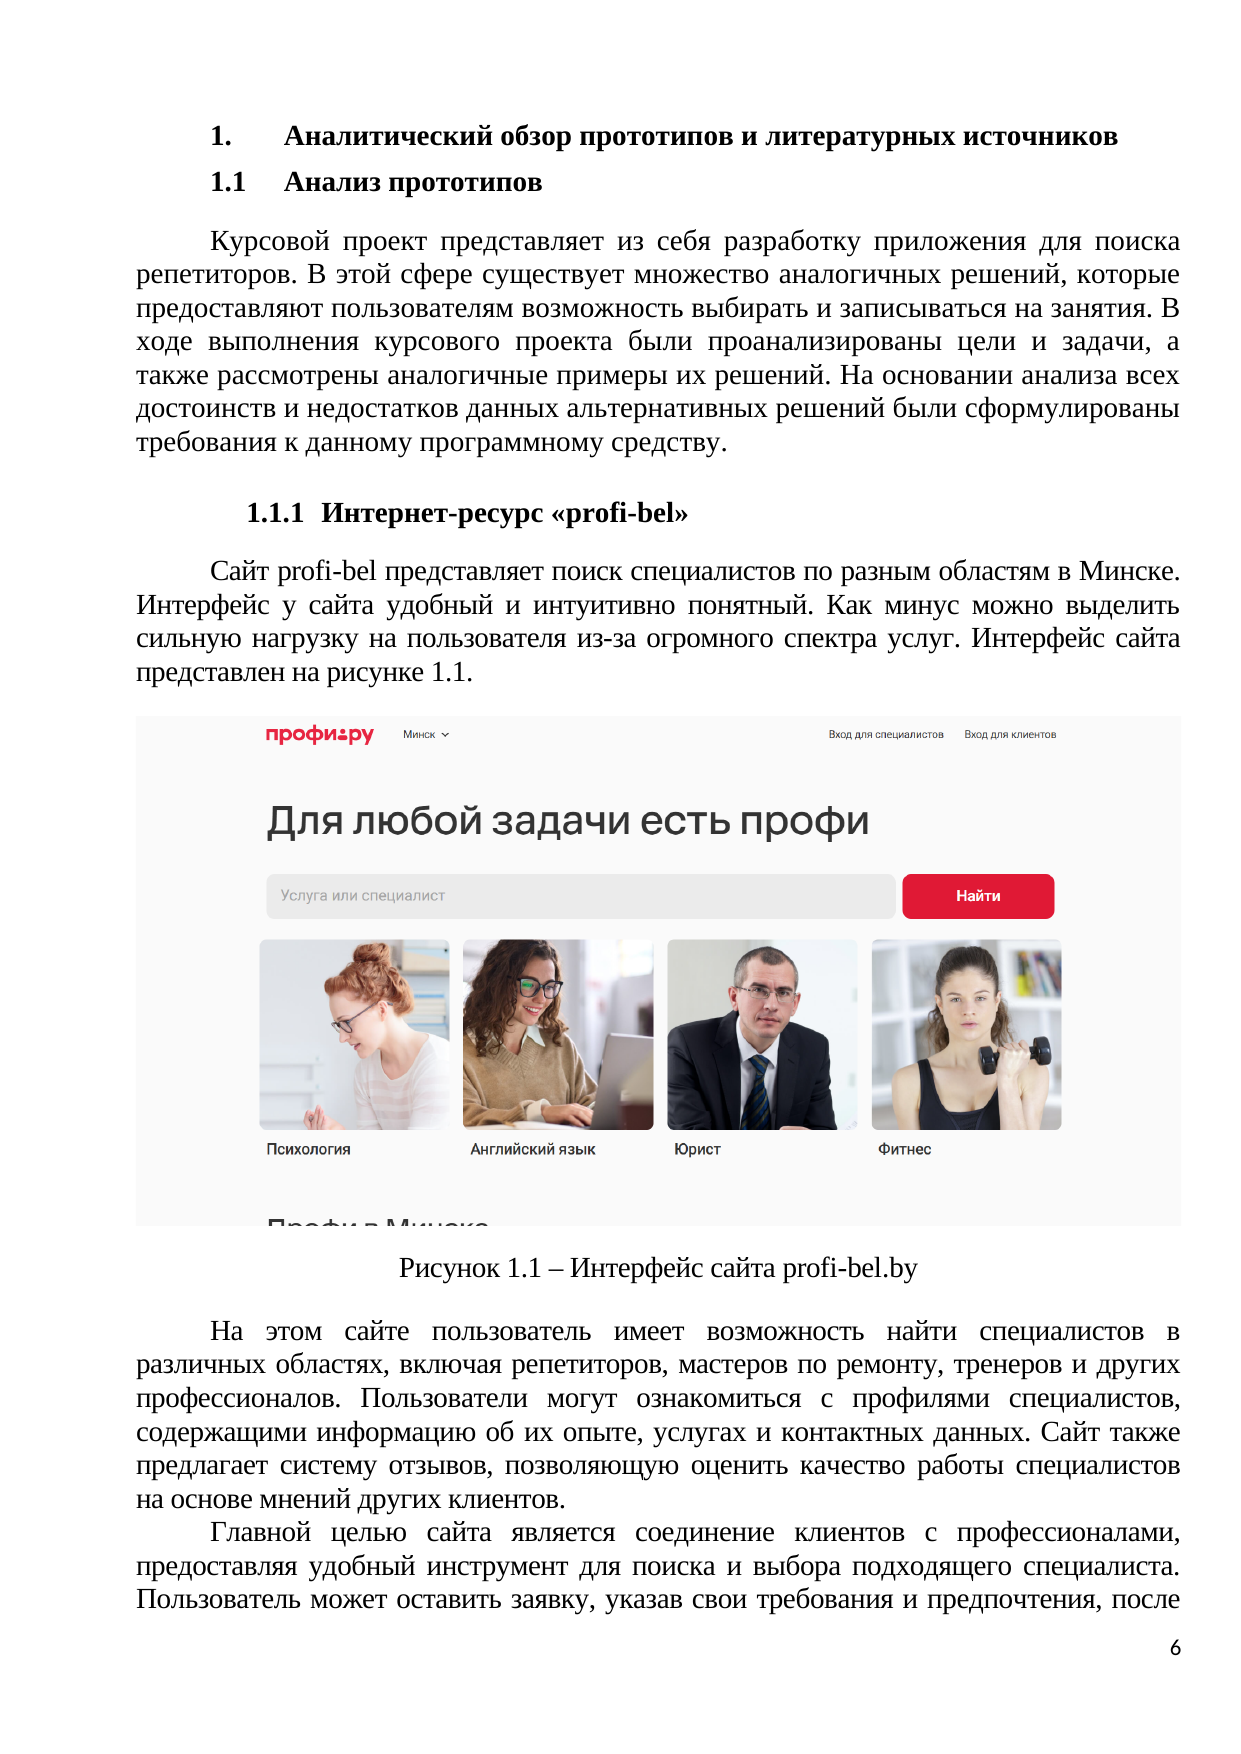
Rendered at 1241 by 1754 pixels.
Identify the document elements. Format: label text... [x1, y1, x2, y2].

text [136, 1514, 1181, 1615]
text Рисунок 1.1 – Интерфейс сайта profi-bel.by [136, 1250, 1181, 1284]
subtitle Аналитический обзор прототипов и литературных источников [136, 118, 1181, 152]
text Сайт profi-bel представляет поиск специалистов по разным областям в Минске. Интерфейс у сайта удобный и интуитивно понятный. Как минус можно выделить сильную нагрузку на пользователя из-за огромного спектра услуг. Интерфейс сайта представлен на рисунке 1.1. [136, 553, 1181, 688]
picture [135, 716, 1182, 1226]
subtitle Анализ прототипов [136, 164, 1181, 198]
text Курсовой проект представляет из себя разработку приложения для поиска репетиторов. В этой сфере существует множество аналогичных решений, которые предоставляют пользователям возможность выбирать и записываться на занятия. В ходе выполнения курсового проекта были проанализированы цели и задачи, а также рассмотрены аналогичные примеры их решений. На основании анализа всех достоинств и недостатков данных альтернативных решений были сформулированы требования к данному программному средству. [136, 223, 1181, 457]
text На этом сайте пользователь имеет возможность найти специалистов в различных областях, включая репетиторов, мастеров по ремонту, тренеров и других профессионалов. Пользователи могут ознакомиться с профилями специалистов, содержащими информацию об их опыте, услугах и контактных данных. Сайт также предлагает систему отзывов, позволяющую оценить качество работы специалистов на основе мнений других клиентов. ​ [136, 1313, 1181, 1514]
subtitle Интернет-ресурс «profi-bel» [246, 495, 1181, 528]
